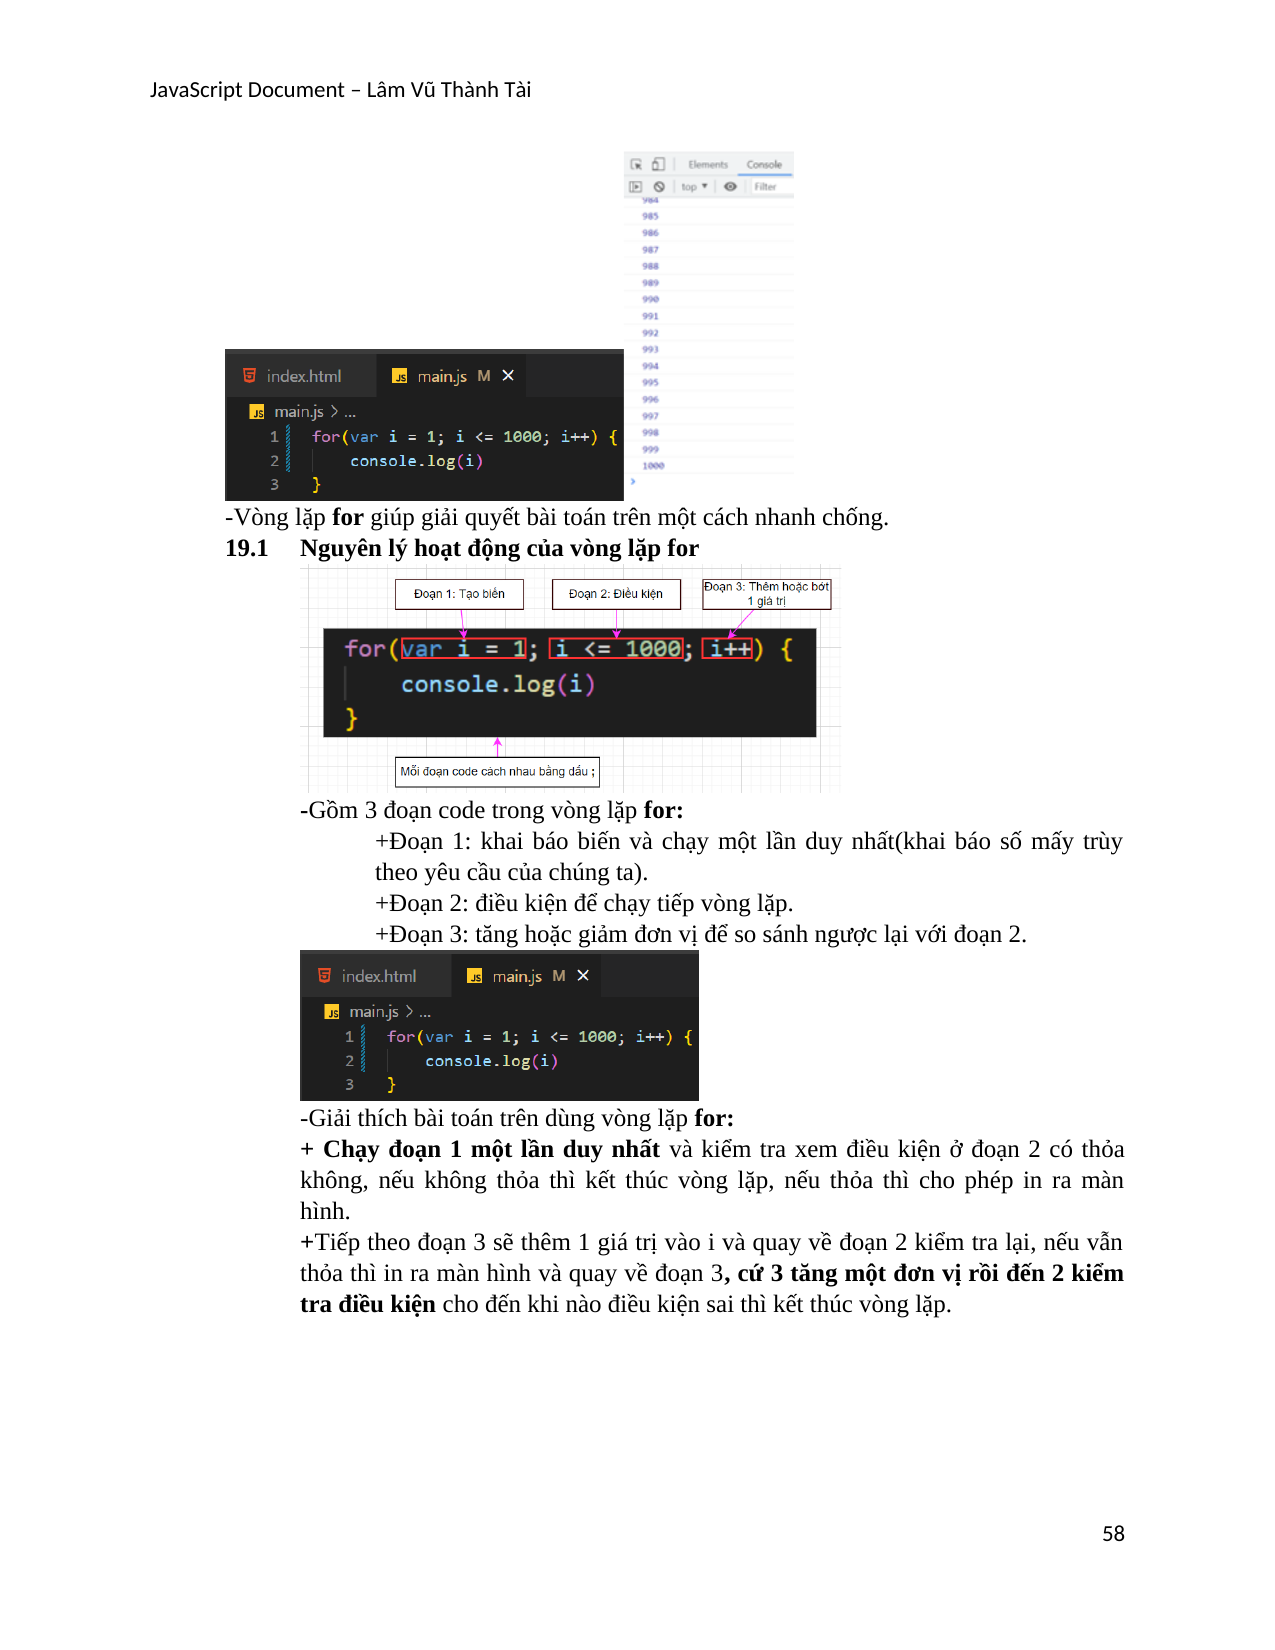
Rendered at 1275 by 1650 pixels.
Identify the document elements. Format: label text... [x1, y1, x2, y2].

list -Gồm 3 đoạn code trong vòng lặp for: [300, 795, 1125, 823]
list +Đoạn 1: khai báo biến và chạy một lần duy nhất(khai báo số mấy trùy theo yêu cầu của chúng ta). [375, 826, 1125, 886]
list +Đoạn 2: điều kiện để chạy tiếp vòng lặp. [300, 888, 1125, 917]
picture [225, 150, 794, 501]
list + Chạy đoạn 1 một lần duy nhất và kiểm tra xem điều kiện ở đoạn 2 có thỏa không, nếu không thỏa thì kết thúc vòng lặp, nếu thỏa thì cho phép in ra màn hình. [300, 1134, 1125, 1225]
list Nguyên lý hoạt động của vòng lặp for [225, 533, 1125, 562]
list -Vòng lặp for giúp giải quyết bài toán trên một cách nhanh chống. [225, 502, 1125, 531]
list -Giải thích bài toán trên dùng vòng lặp for: [300, 1103, 1125, 1132]
picture [300, 564, 842, 793]
picture [300, 950, 699, 1101]
list +Tiếp theo đoạn 3 sẽ thêm 1 giá trị vào i và quay về đoạn 2 kiểm tra lại, nếu vẫn thỏa thì in ra màn hình và quay về đoạn 3, cứ 3 tăng một đơn vị rồi đến 2 kiểm tra điều kiện cho đến khi nào điều kiện sai thì kết thúc vòng lặp. [300, 1227, 1125, 1318]
list +Đoạn 3: tăng hoặc giảm đơn vị để so sánh ngược lại với đoạn 2. [300, 919, 1125, 948]
